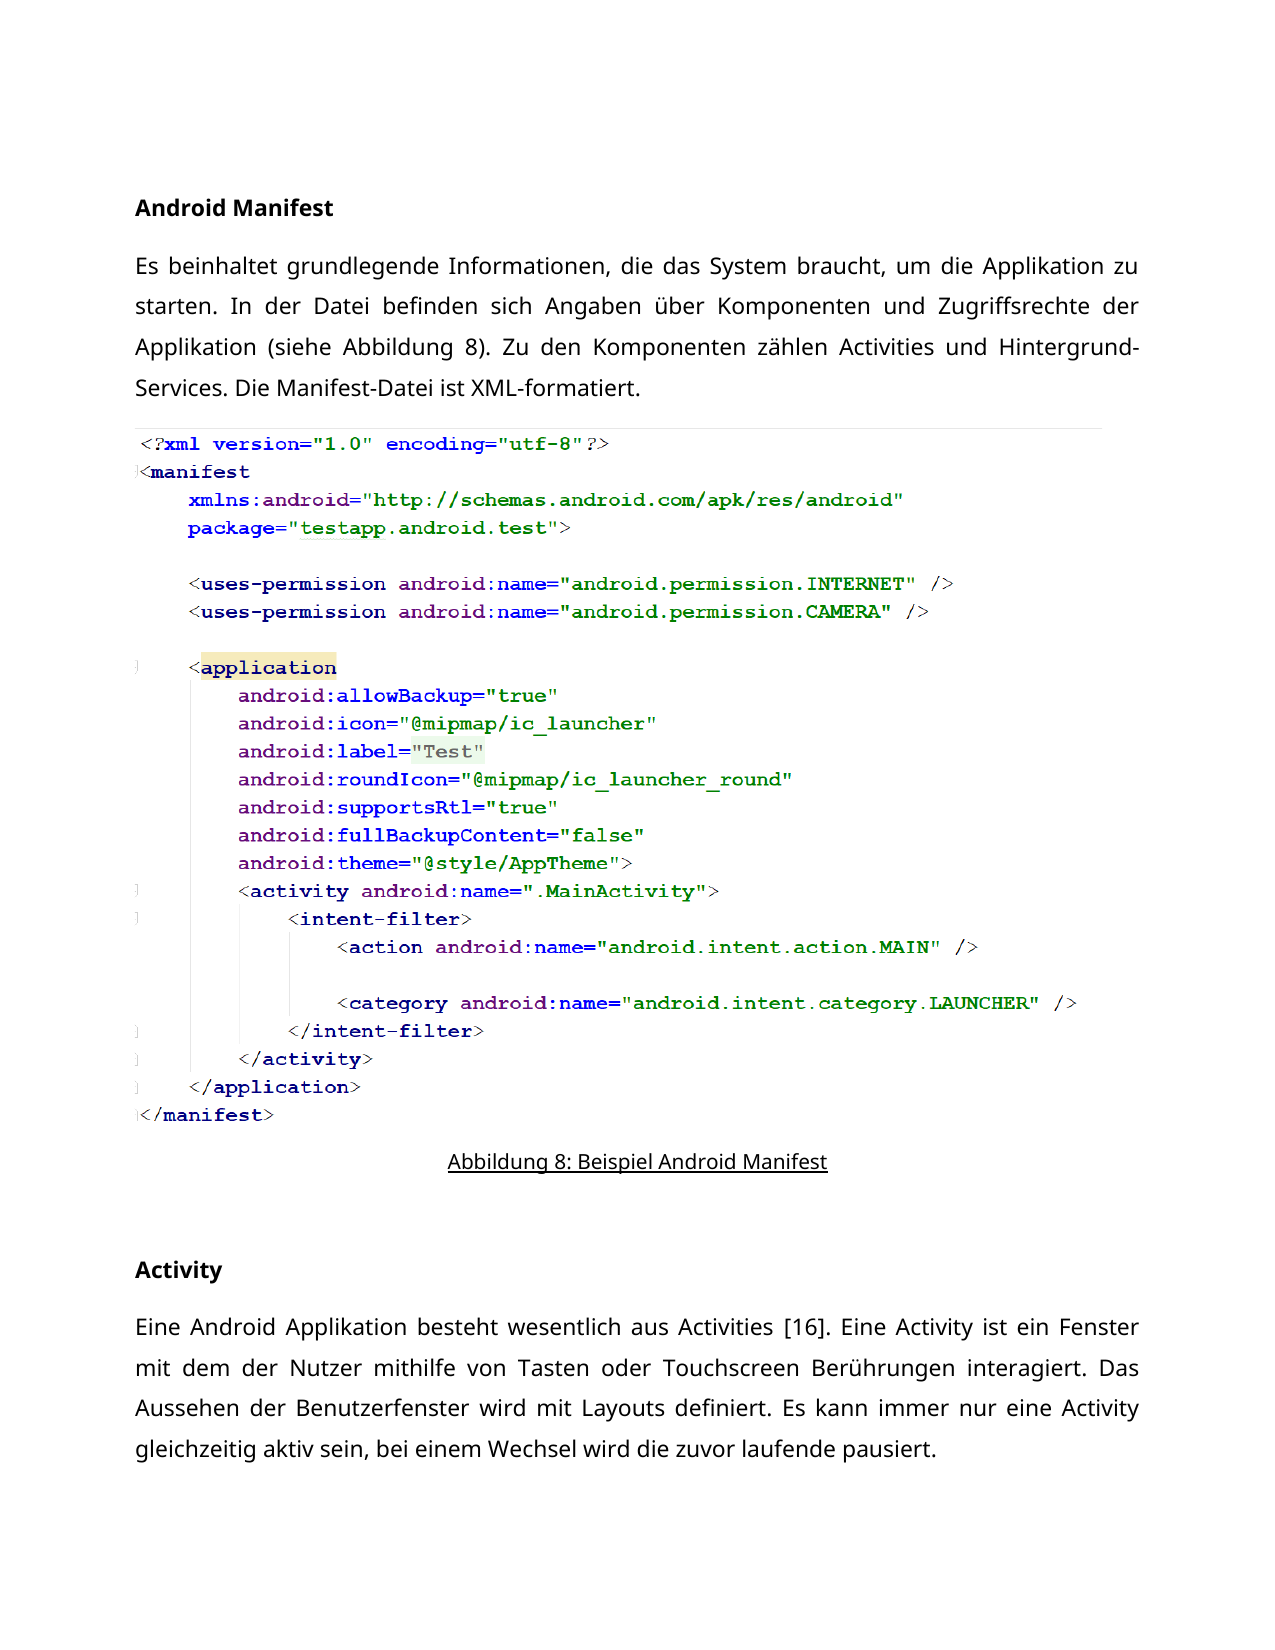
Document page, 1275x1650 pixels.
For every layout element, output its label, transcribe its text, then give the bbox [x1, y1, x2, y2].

picture [134, 428, 1103, 1121]
text Abbildung 8: Beispiel Android Manifest [135, 1147, 1140, 1175]
text Eine Android Applikation besteht wesentlich aus Activities. Eine Activity ist ein Fenster mit dem der Nutzer mithilfe von Tasten oder Touchscreen Berührungen interagiert. Das Aussehen der Benutzerfenster wird mit Layouts definiert. Es kann immer nur eine Activity gleichzeitig aktiv sein, bei einem Wechsel wird die zuvor laufende pausiert. [135, 1311, 1140, 1464]
text Activity [135, 1253, 1140, 1285]
text Es beinhaltet grundlegende Informationen, die das System braucht, um die Applikation zu starten. In der Datei befinden sich Angaben über Komponenten und Zugriffsrechte der Applikation (siehe Abbildung 8). Zu den Komponenten zählen Activities und Hintergrund-Services. Die Manifest-Datei ist XML-formatiert. [135, 249, 1140, 403]
text Android Manifest [135, 192, 1140, 223]
